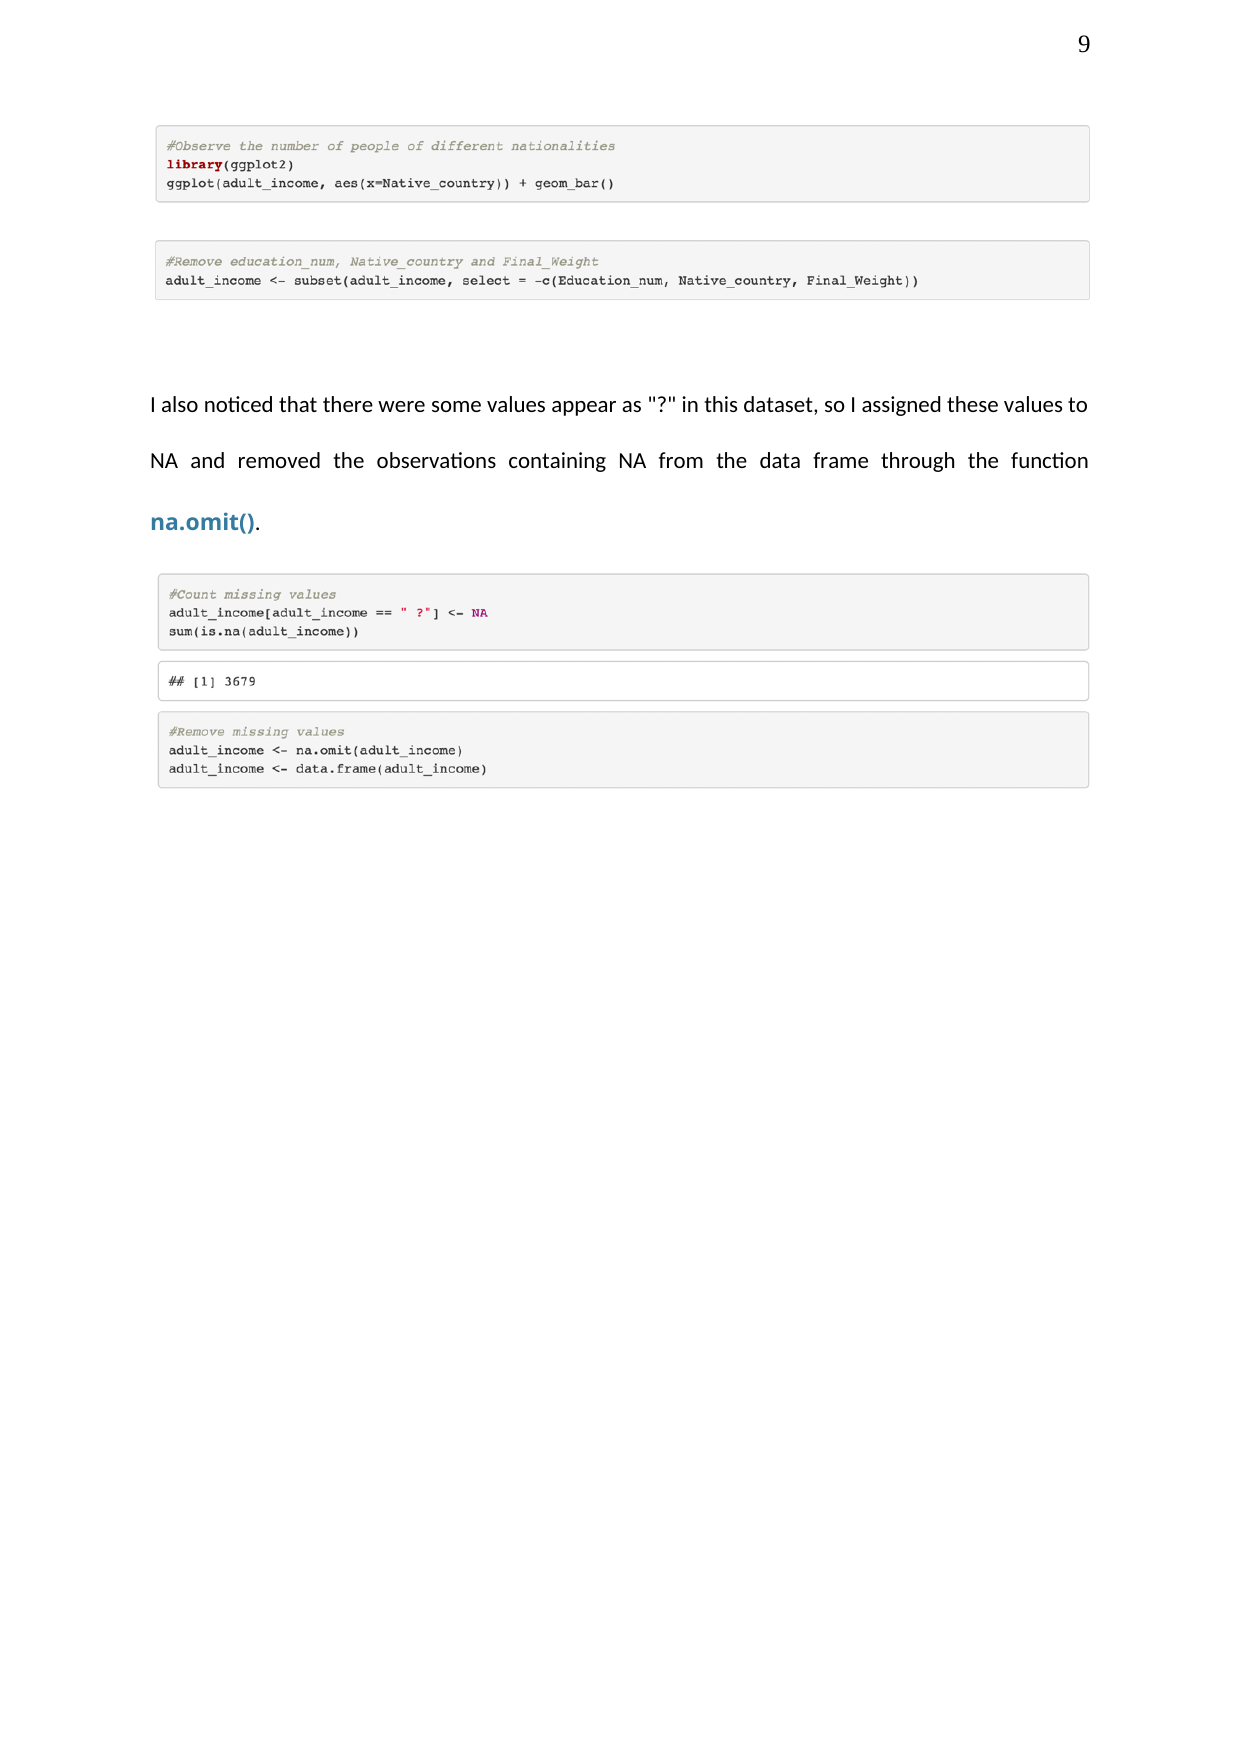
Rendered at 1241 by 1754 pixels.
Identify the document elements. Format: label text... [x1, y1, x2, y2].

picture [150, 234, 1095, 306]
text I also noticed that there were some values appear as "?" in this dataset, so I assigned these values to NA and removed the observations containing NA from the data frame through the function na.omit(). [150, 390, 1090, 537]
picture [150, 567, 1095, 794]
picture [150, 118, 1095, 206]
